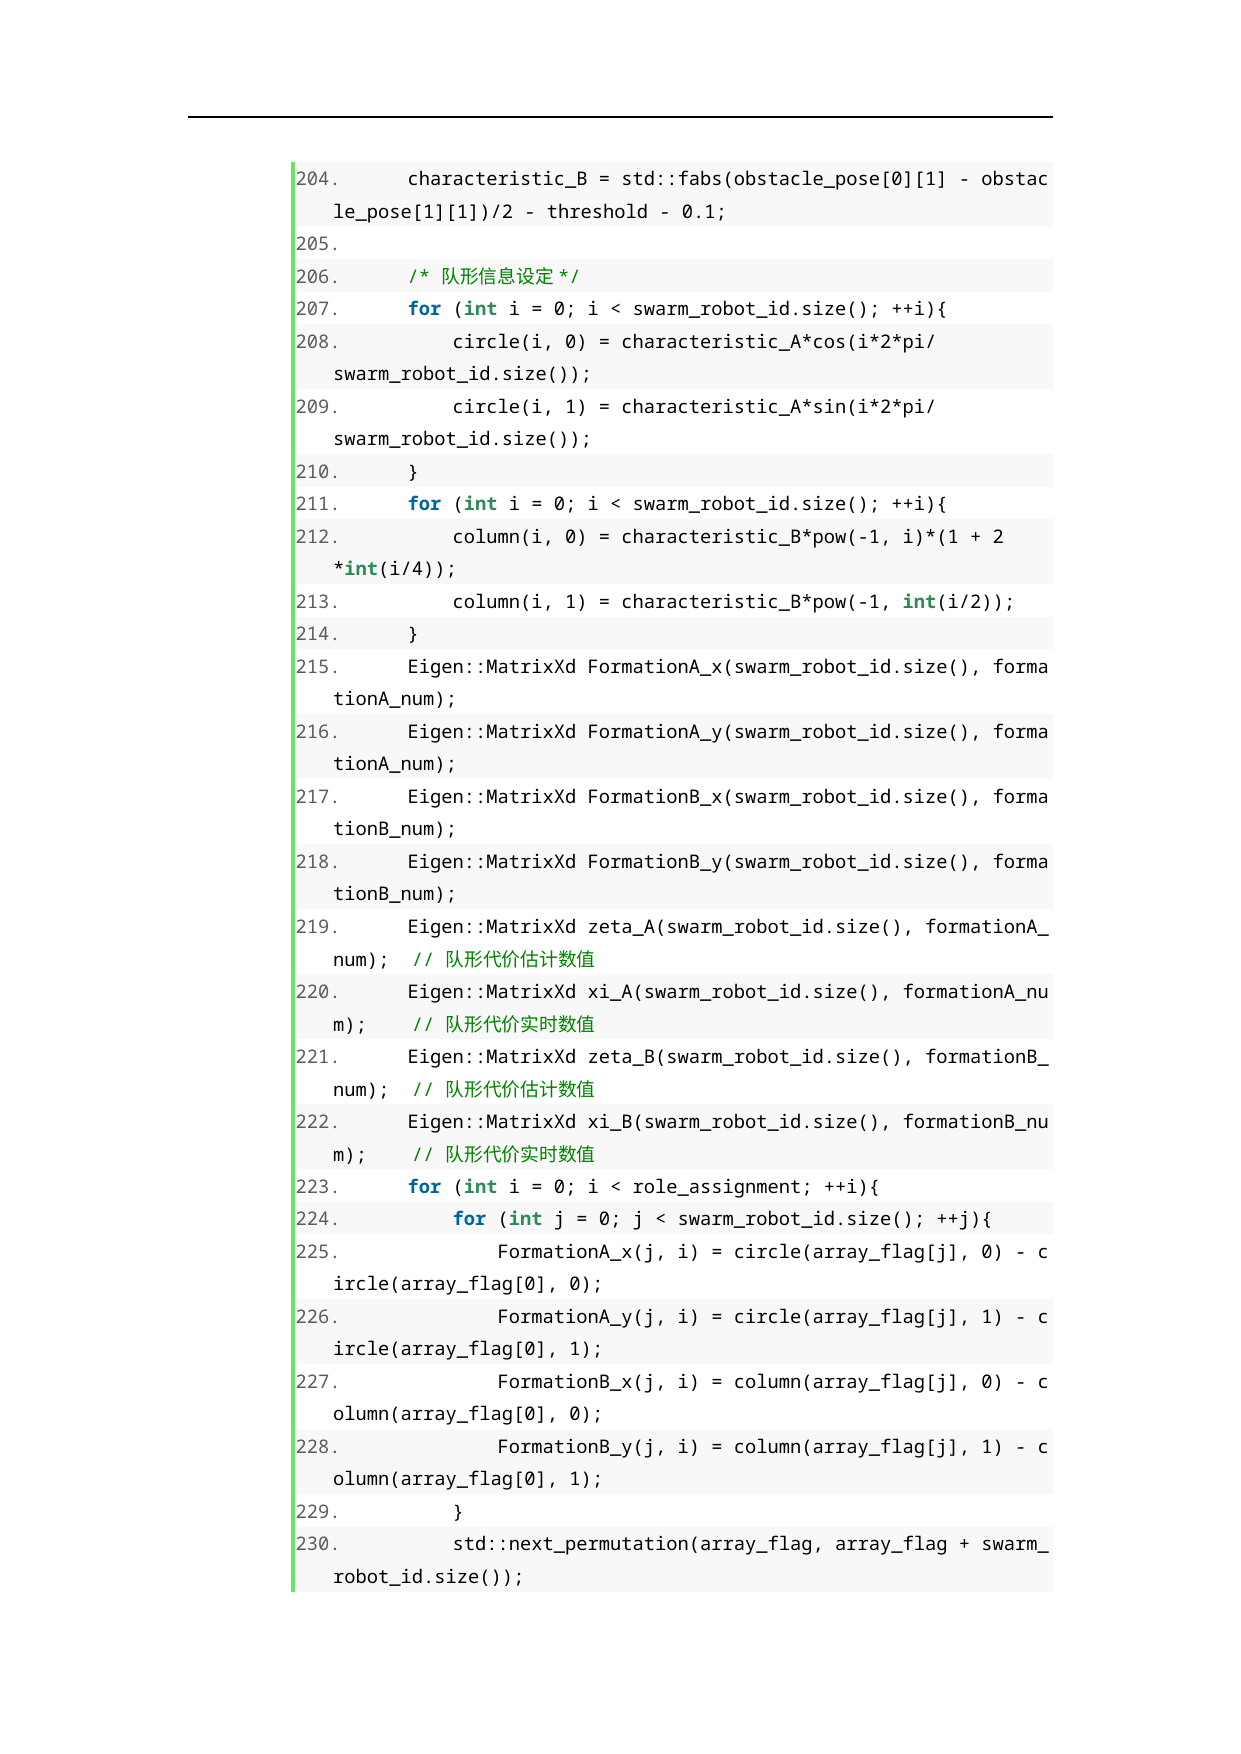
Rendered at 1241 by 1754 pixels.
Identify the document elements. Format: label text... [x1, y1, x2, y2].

list FormationB_y(j, i) = column(array_flag[j], 1) - column(array_flag[0], 1); [295, 1429, 1053, 1494]
list } [295, 617, 1053, 649]
list for (int j = 0; j < swarm_robot_id.size(); ++j){ [295, 1202, 1053, 1234]
list Eigen::MatrixXd xi_B(swarm_robot_id.size(), formationB_num); // 队形代价实时数值 [295, 1104, 1053, 1169]
list FormationA_y(j, i) = circle(array_flag[j], 1) - circle(array_flag[0], 1); [295, 1299, 1053, 1364]
list for (int i = 0; i < swarm_robot_id.size(); ++i){ [295, 292, 1053, 324]
list circle(i, 0) = characteristic_A*cos(i*2*pi/swarm_robot_id.size()); [295, 324, 1053, 389]
list Eigen::MatrixXd FormationB_x(swarm_robot_id.size(), formationB_num); [295, 779, 1053, 844]
list FormationB_x(j, i) = column(array_flag[j], 0) - column(array_flag[0], 0); [295, 1364, 1053, 1429]
list characteristic_B = std::fabs(obstacle_pose[0][1] - obstacle_pose[1][1])/2 - threshold - 0.1; [295, 162, 1053, 227]
list Eigen::MatrixXd FormationA_y(swarm_robot_id.size(), formationA_num); [295, 714, 1053, 779]
list Eigen::MatrixXd zeta_A(swarm_robot_id.size(), formationA_num); // 队形代价估计数值 [295, 909, 1053, 974]
list FormationA_x(j, i) = circle(array_flag[j], 0) - circle(array_flag[0], 0); [295, 1234, 1053, 1299]
list } [295, 454, 1053, 487]
list column(i, 0) = characteristic_B*pow(-1, i)*(1 + 2*int(i/4)); [295, 519, 1053, 584]
list Eigen::MatrixXd FormationA_x(swarm_robot_id.size(), formationA_num); [295, 649, 1053, 714]
list circle(i, 1) = characteristic_A*sin(i*2*pi/swarm_robot_id.size()); [295, 389, 1053, 454]
list /* 队形信息设定 */ [295, 259, 1053, 292]
list } [295, 1494, 1053, 1527]
list std::next_permutation(array_flag, array_flag + swarm_robot_id.size()); [295, 1527, 1053, 1592]
list for (int i = 0; i < swarm_robot_id.size(); ++i){ [295, 487, 1053, 519]
list column(i, 1) = characteristic_B*pow(-1, int(i/2)); [295, 584, 1053, 617]
list Eigen::MatrixXd FormationB_y(swarm_robot_id.size(), formationB_num); [295, 844, 1053, 909]
list Eigen::MatrixXd xi_A(swarm_robot_id.size(), formationA_num); // 队形代价实时数值 [295, 974, 1053, 1039]
list Eigen::MatrixXd zeta_B(swarm_robot_id.size(), formationB_num); // 队形代价估计数值 [295, 1039, 1053, 1104]
list for (int i = 0; i < role_assignment; ++i){ [295, 1169, 1053, 1202]
